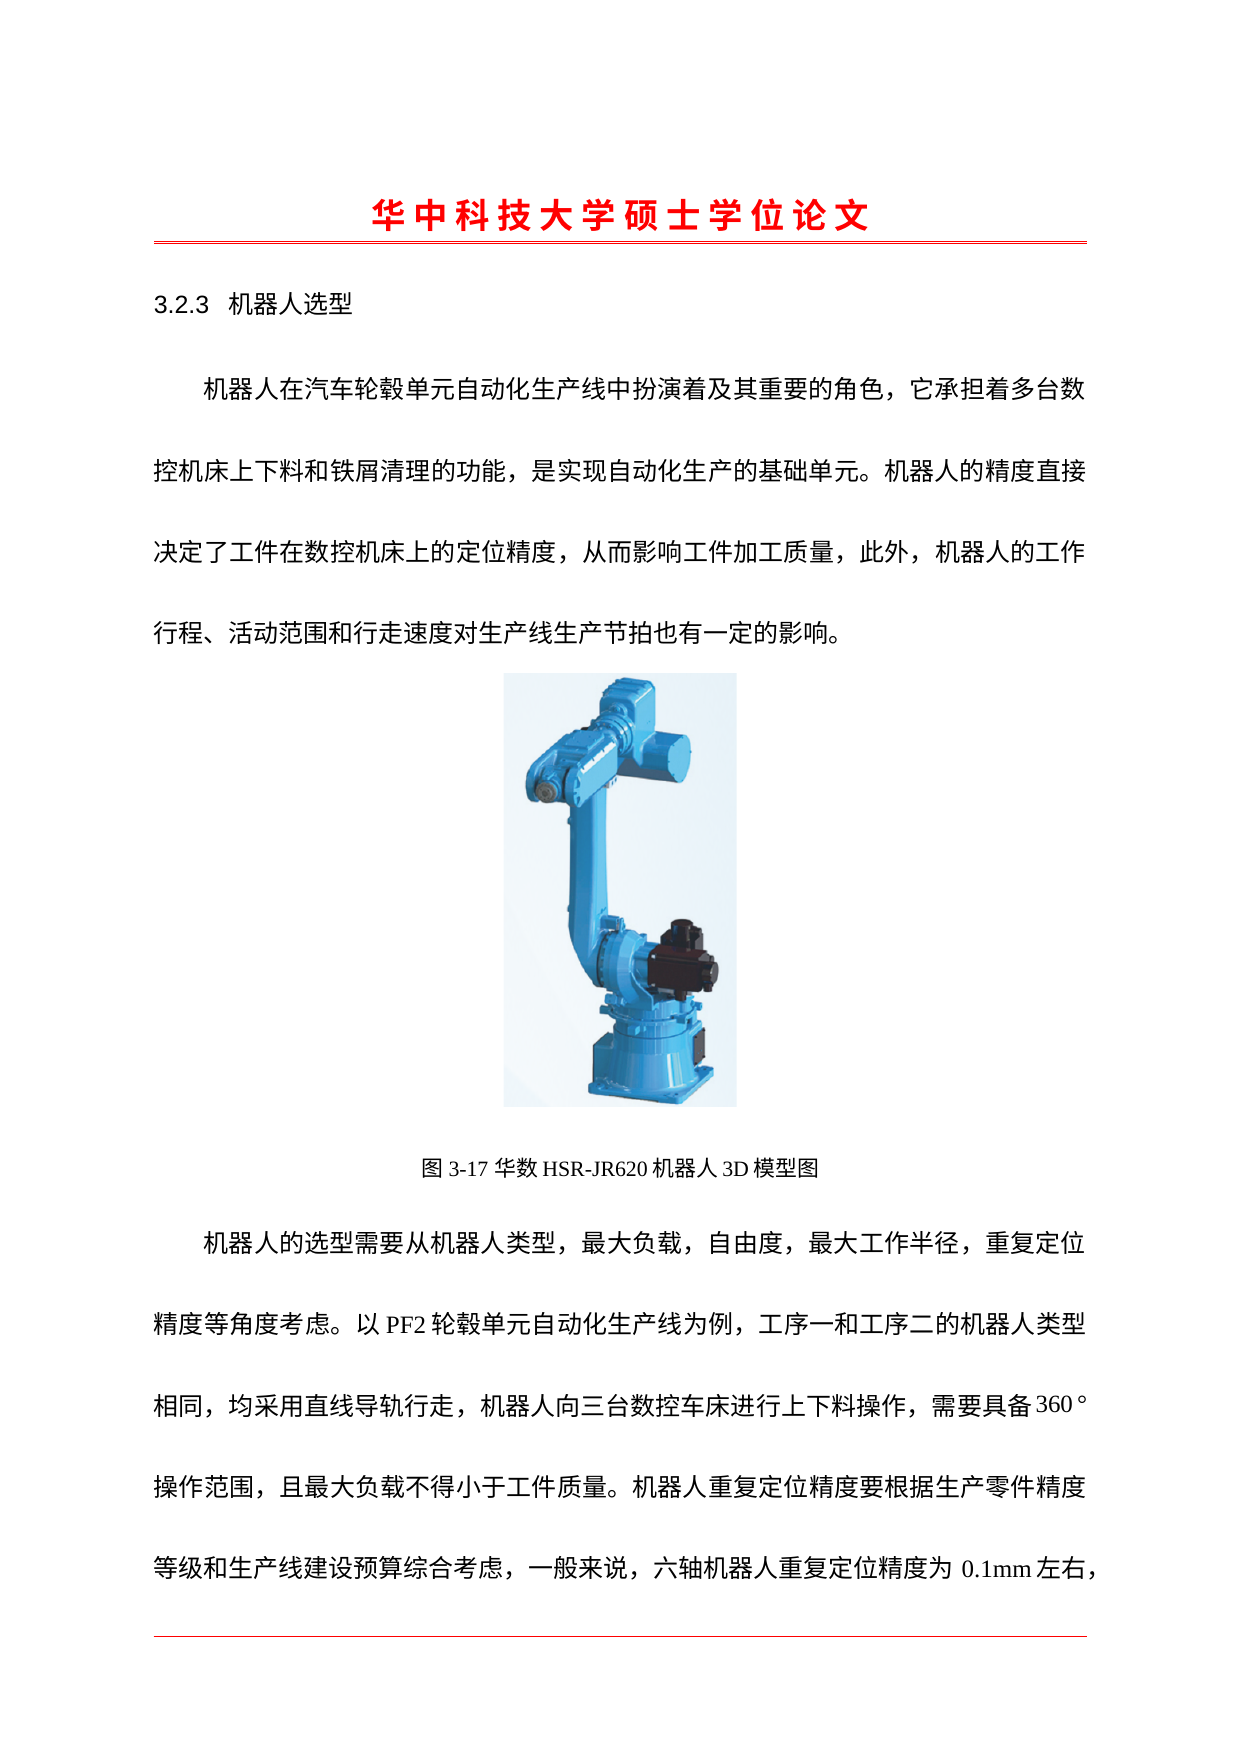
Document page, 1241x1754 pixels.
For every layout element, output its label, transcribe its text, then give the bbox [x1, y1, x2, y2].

subtitle 机器人选型 [153, 270, 1087, 335]
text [153, 1209, 1087, 1599]
picture [503, 673, 737, 1107]
text 机器人在汽车轮毂单元自动化生产线中扮演着及其重要的角色，它承担着多台数控机床上下料和铁屑清理的功能，是实现自动化生产的基础单元。机器人的精度直接决定了工件在数控机床上的定位精度，从而影响工件加工质量，此外，机器人的工作行程、活动范围和行走速度对生产线生产节拍也有一定的影响。 [153, 355, 1087, 664]
